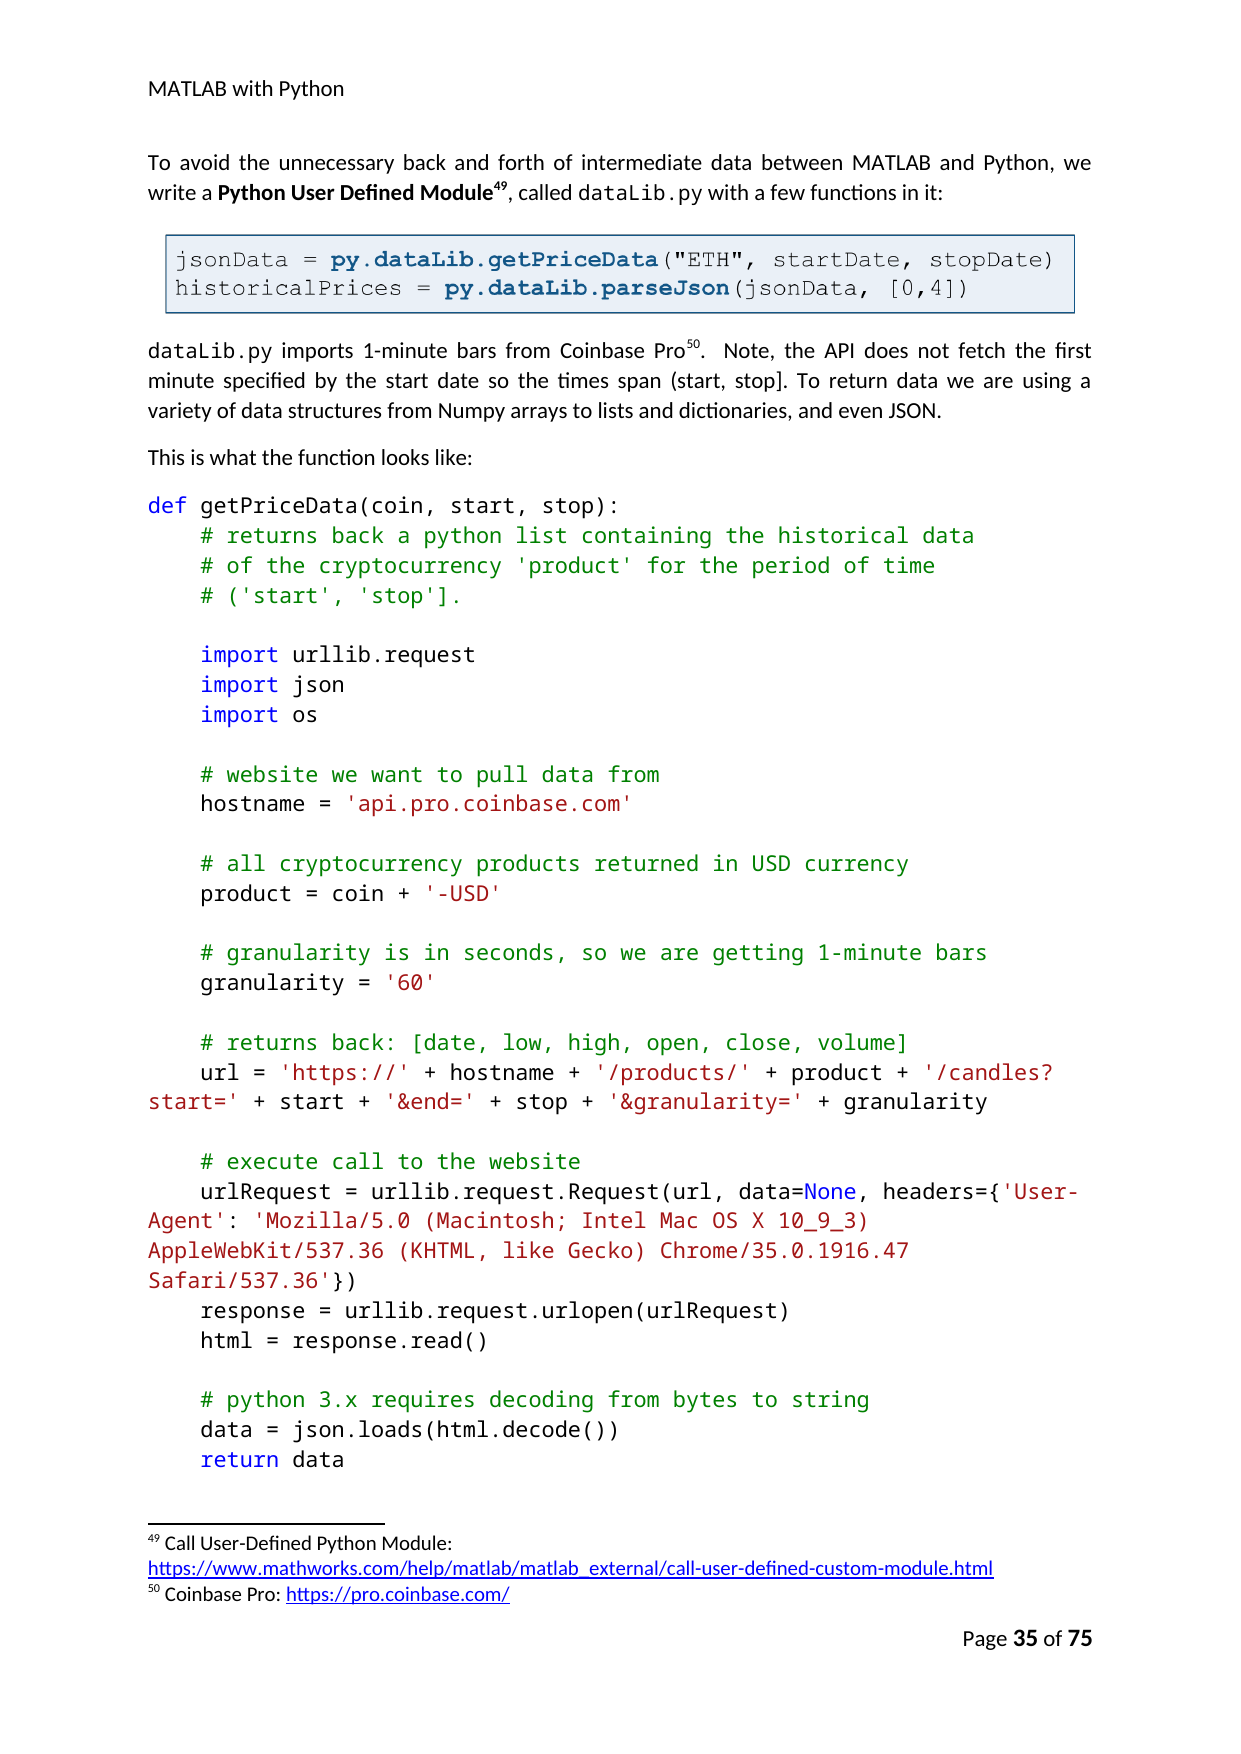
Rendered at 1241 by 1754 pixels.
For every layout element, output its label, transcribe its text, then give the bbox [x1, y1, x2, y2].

text # ('start', 'stop']. [148, 580, 1093, 609]
text def getPriceData(coin, start, stop): [148, 490, 1093, 520]
text html = response.read() [148, 1324, 1093, 1354]
text granularity = '60' [148, 967, 1093, 997]
text # returns back: [date, low, high, open, close, volume] [148, 1027, 1093, 1056]
text urlRequest = urllib.request.Request(url, data=None, headers={'User-Agent': 'Mozilla/5.0 (Macintosh; Intel Mac OS X 10_9_3) AppleWebKit/537.36 (KHTML, like Gecko) Chrome/35.0.1916.47 Safari/537.36'}) [148, 1176, 1093, 1295]
text # execute call to the website [148, 1146, 1093, 1176]
text # python 3.x requires decoding from bytes to string [148, 1384, 1093, 1414]
text return data [148, 1444, 1093, 1473]
text import urllib.request [148, 639, 1093, 669]
text # all cryptocurrency products returned in USD currency [148, 848, 1093, 878]
text To avoid the unnecessary back and forth of intermediate data between MATLAB and Python, we write a Python User Defined Module, called dataLib.py with a few functions in it: [148, 148, 1093, 206]
text hostname = 'api.pro.coinbase.com' [148, 788, 1093, 818]
text dataLib.py imports 1-minute bars from Coinbase Pro. Note, the API does not fetch the first minute specified by the start date so the times span (start, stop]. To return data we are using a variety of data structures from Numpy arrays to lists and dictionaries, and even JSON. [148, 336, 1093, 425]
text response = urllib.request.urlopen(urlRequest) [148, 1295, 1093, 1324]
text import json [148, 669, 1093, 699]
text # returns back a python list containing the historical data [148, 520, 1093, 550]
text url = 'https://' + hostname + '/products/' + product + '/candles?start=' + start + '&end=' + stop + '&granularity=' + granularity [148, 1056, 1093, 1116]
text # website we want to pull data from [148, 758, 1093, 788]
text product = coin + '-USD' [148, 878, 1093, 907]
picture [147, 225, 1093, 317]
text import os [148, 699, 1093, 729]
text # of the cryptocurrency 'product' for the period of time [148, 550, 1093, 580]
text # granularity is in seconds, so we are getting 1-minute bars [148, 937, 1093, 967]
text data = json.loads(html.decode()) [148, 1414, 1093, 1444]
text This is what the function looks like: [148, 443, 1093, 472]
